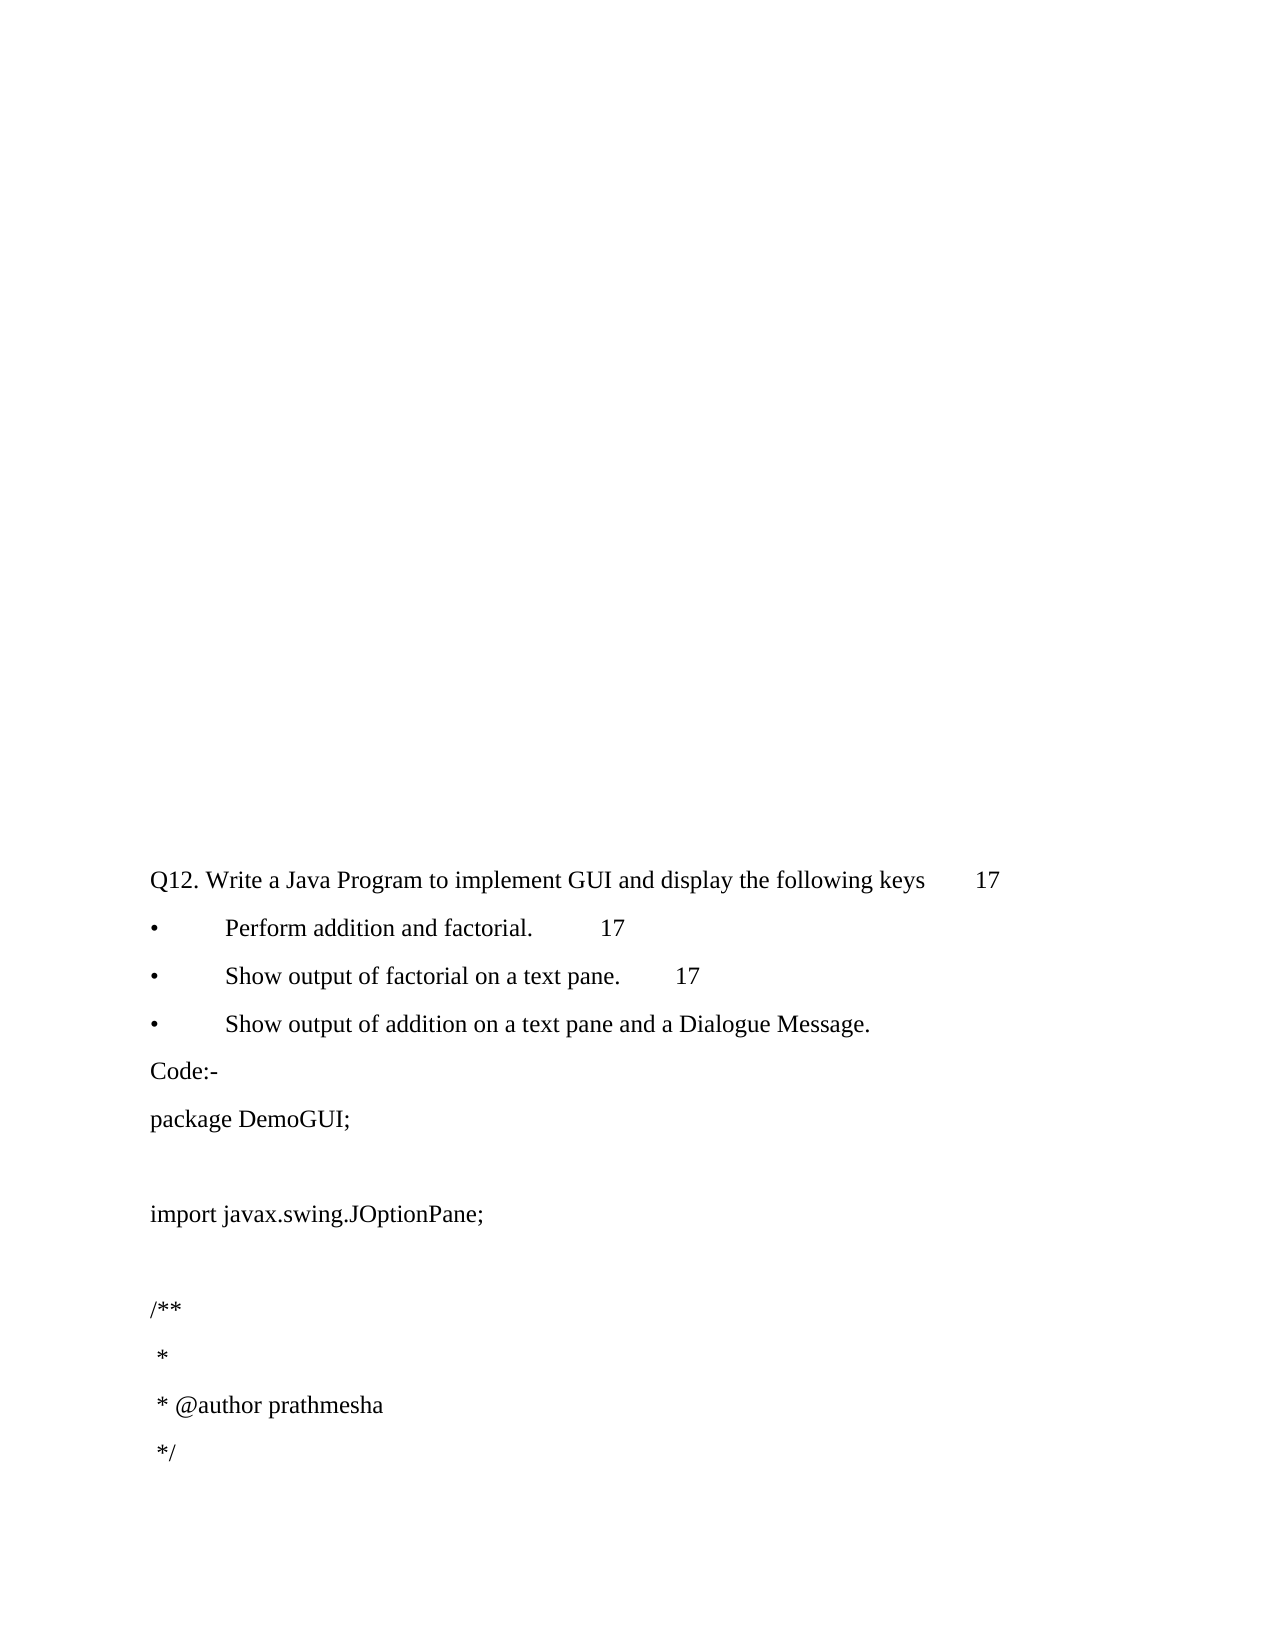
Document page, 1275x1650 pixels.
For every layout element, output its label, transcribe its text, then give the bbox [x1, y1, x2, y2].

text /** [150, 1295, 1125, 1324]
text • Show output of factorial on a text pane. 17 [150, 961, 1125, 990]
text import javax.swing.JOptionPane; [150, 1199, 1125, 1228]
text Code:- [150, 1056, 1125, 1085]
text package DemoGUI; [150, 1104, 1125, 1133]
text Q12. Write a Java Program to implement GUI and display the following keys 17 [150, 866, 1125, 894]
text • Show output of addition on a text pane and a Dialogue Message. [150, 1009, 1125, 1037]
text * @author prathmesha [150, 1390, 1125, 1419]
text • Perform addition and factorial. 17 [150, 913, 1125, 942]
text * [150, 1343, 1125, 1371]
text */ [150, 1438, 1125, 1467]
